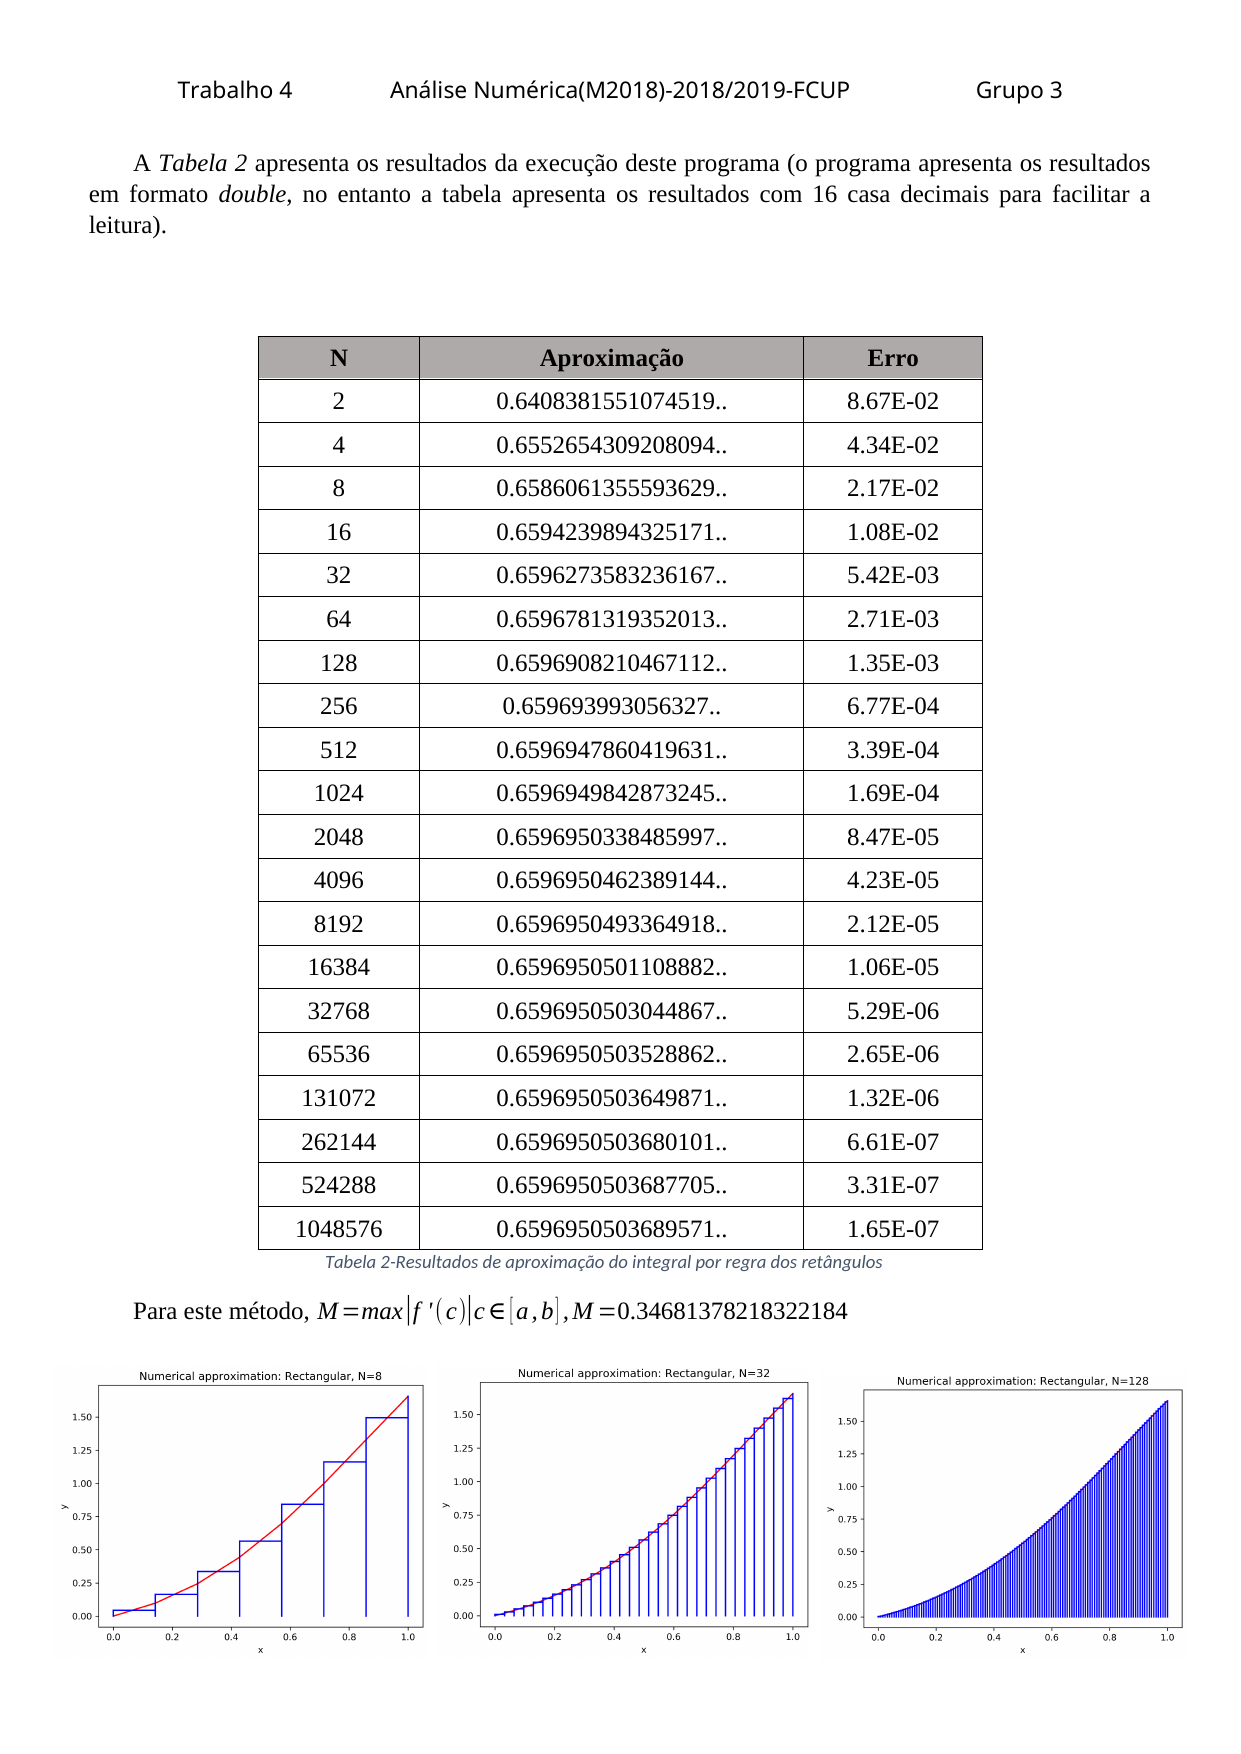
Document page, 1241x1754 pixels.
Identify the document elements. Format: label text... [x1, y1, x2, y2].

table_cell 0.6596273583236167.. [420, 554, 803, 596]
table_cell 1048576 [259, 1207, 419, 1249]
table_cell 4 [259, 423, 419, 466]
table_cell 0.6596950503044867.. [420, 989, 803, 1032]
table_cell 0.6596949842873245.. [420, 771, 803, 814]
table_cell 512 [259, 728, 419, 770]
table_cell 0.6596908210467112.. [420, 641, 803, 683]
table_cell 3.39E-04 [804, 728, 982, 770]
table_cell 1.06E-05 [804, 946, 982, 988]
table_cell 8 [259, 467, 419, 509]
table_cell 1.32E-06 [804, 1076, 982, 1119]
table_cell 0.6408381551074519.. [420, 380, 803, 422]
table_cell 8.47E-05 [804, 815, 982, 857]
picture [53, 1365, 430, 1661]
table_cell 6.77E-04 [804, 684, 982, 727]
table_cell 1.69E-04 [804, 771, 982, 814]
table_cell 2.65E-06 [804, 1033, 982, 1075]
table_cell 5.42E-03 [804, 554, 982, 596]
table_cell 0.6596950503528862.. [420, 1033, 803, 1075]
table_cell 2.12E-05 [804, 902, 982, 944]
picture [434, 1362, 815, 1661]
table_cell 3.31E-07 [804, 1163, 982, 1206]
table_cell 4096 [259, 859, 419, 901]
table_cell 0.6596950462389144.. [420, 859, 803, 901]
table_cell 32768 [259, 989, 419, 1032]
list Para este método, [88, 1294, 1063, 1327]
table_cell 2048 [259, 815, 419, 857]
table_cell 1.08E-02 [804, 510, 982, 553]
table_cell 131072 [259, 1076, 419, 1119]
table_cell 0.6596950501108882.. [420, 946, 803, 988]
table_header Aproximação [420, 337, 803, 378]
table_cell 2.71E-03 [804, 597, 982, 640]
table_header N [259, 337, 419, 378]
table_cell 0.6596950503680101.. [420, 1120, 803, 1162]
table_cell 256 [259, 684, 419, 727]
table_header Erro [804, 337, 982, 378]
table_cell 0.6596950493364918.. [420, 902, 803, 944]
table_cell 0.6596950338485997.. [420, 815, 803, 857]
table_cell 0.6552654309208094.. [420, 423, 803, 466]
table_cell 2.17E-02 [804, 467, 982, 509]
table_cell 4.34E-02 [804, 423, 982, 466]
table_cell 1.35E-03 [804, 641, 982, 683]
table_cell 128 [259, 641, 419, 683]
table_cell 16384 [259, 946, 419, 988]
table_cell 6.61E-07 [804, 1120, 982, 1162]
table_cell 65536 [259, 1033, 419, 1075]
table_cell 5.29E-06 [804, 989, 982, 1032]
table_cell 0.6596947860419631.. [420, 728, 803, 770]
table_cell 1024 [259, 771, 419, 814]
table_cell 8.67E-02 [804, 380, 982, 422]
table_cell 8192 [259, 902, 419, 944]
list A Tabela 2 apresenta os resultados da execução deste programa (o programa apresenta os resultados em formato double, no entanto a tabela apresenta os resultados com 16 casa decimais para facilitar a leitura). [88, 148, 1152, 238]
table_cell 32 [259, 554, 419, 596]
table_cell 0.6594239894325171.. [420, 510, 803, 553]
picture [819, 1370, 1189, 1661]
table_cell 2 [259, 380, 419, 422]
table_cell 0.6596950503689571.. [420, 1207, 803, 1249]
table_cell 0.6586061355593629.. [420, 467, 803, 509]
table_cell 16 [259, 510, 419, 553]
table_cell 0.6596950503687705.. [420, 1163, 803, 1206]
table_cell 0.6596950503649871.. [420, 1076, 803, 1119]
table_cell 4.23E-05 [804, 859, 982, 901]
table_cell 262144 [259, 1120, 419, 1162]
table_cell 64 [259, 597, 419, 640]
table_cell 1.65E-07 [804, 1207, 982, 1249]
table_cell 0.6596781319352013.. [420, 597, 803, 640]
table_cell 0.659693993056327.. [420, 684, 803, 727]
table_cell 524288 [259, 1163, 419, 1206]
